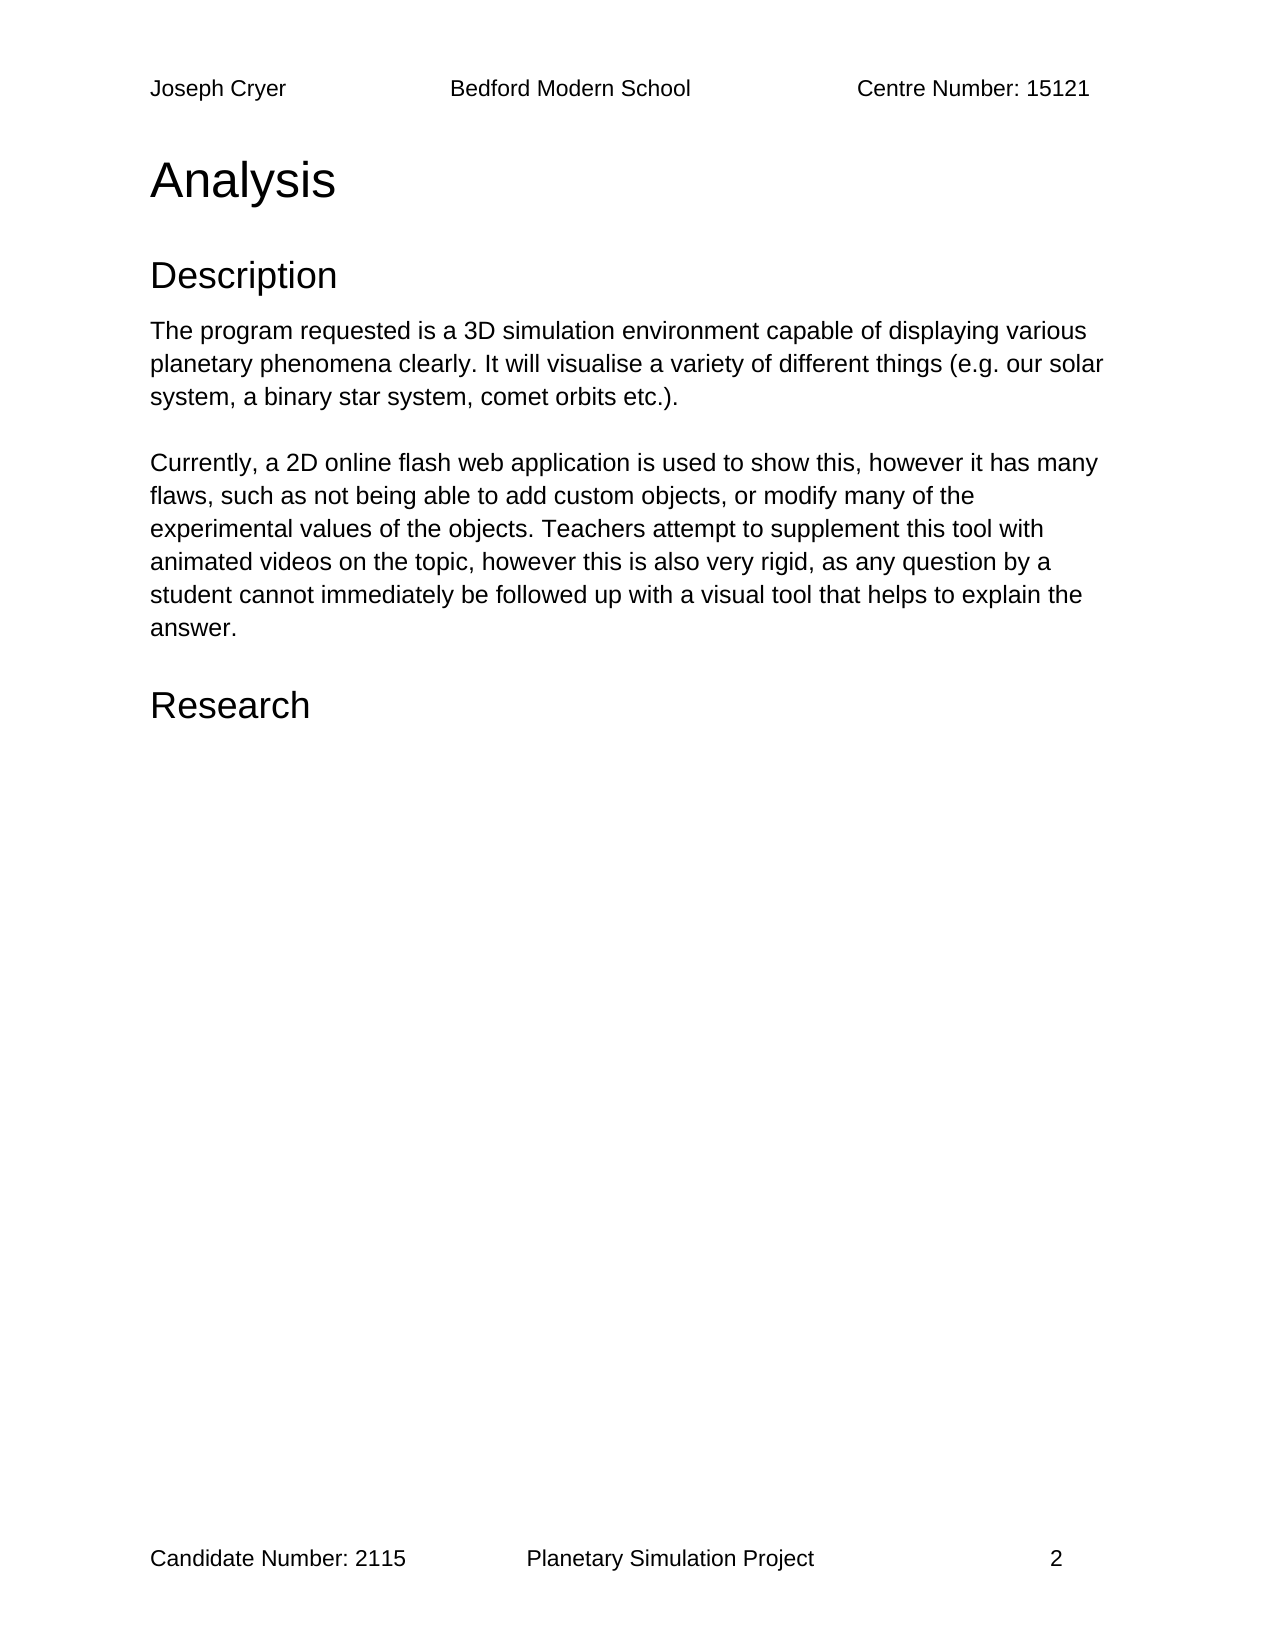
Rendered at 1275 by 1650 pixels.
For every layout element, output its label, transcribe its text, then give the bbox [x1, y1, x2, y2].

subtitle Analysis [150, 150, 1125, 207]
subtitle Description [150, 253, 1125, 297]
text Currently, a 2D online flash web application is used to show this, however it has many flaws, such as not being able to add custom objects, or modify many of the experimental values of the objects. Teachers attempt to supplement this tool with animated videos on the topic, however this is also very rigid, as any question by a student cannot immediately be followed up with a visual tool that helps to explain the answer. [150, 448, 1125, 642]
text The program requested is a 3D simulation environment capable of displaying various planetary phenomena clearly. It will visualise a variety of different things (e.g. our solar system, a binary star system, comet orbits etc.). [150, 316, 1125, 410]
subtitle Research [150, 683, 1125, 726]
